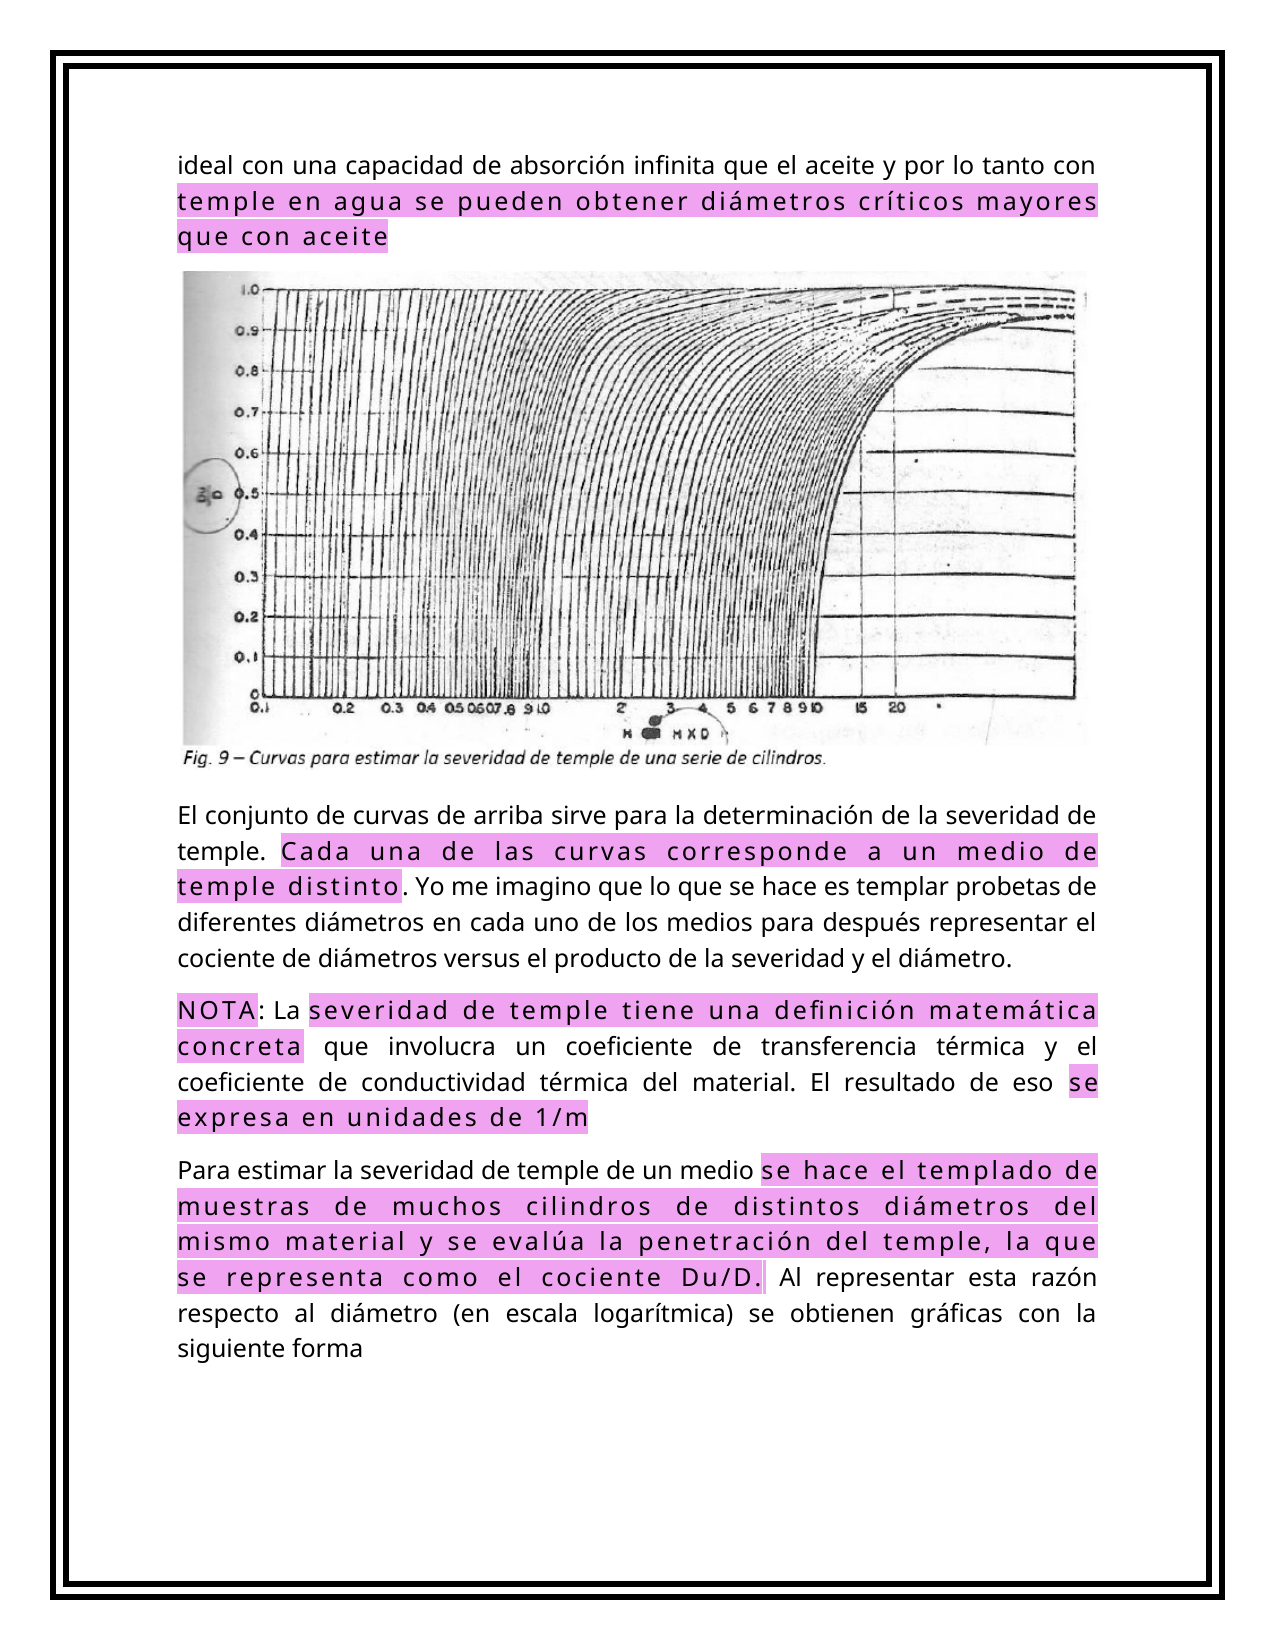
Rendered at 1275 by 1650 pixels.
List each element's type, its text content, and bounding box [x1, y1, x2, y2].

text NOTA: La severidad de temple tiene una definición matemática concreta que involucra un coeficiente de transferencia térmica y el coeficiente de conductividad térmica del material. El resultado de eso se expresa en unidades de 1/m [177, 993, 1098, 1134]
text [177, 147, 1098, 183]
text El conjunto de curvas de arriba sirve para la determinación de la severidad de temple. Cada una de las curvas corresponde a un medio de temple distinto. Yo me imagino que lo que se hace es templar probetas de diferentes diámetros en cada uno de los medios para después representar el cociente de diámetros versus el producto de la severidad y el diámetro. [177, 797, 1098, 974]
picture [177, 271, 1098, 780]
text Para estimar la severidad de temple de un medio se hace el templado de muestras de muchos cilindros de distintos diámetros del mismo material y se evalúa la penetración del temple, la que se representa como el cociente Du/D. Al representar esta razón respecto al diámetro (en escala logarítmica) se obtienen gráficas con la siguiente forma [177, 1258, 1098, 1365]
text Para estimar la severidad de temple de un medio se hace el templado de muestras de muchos cilindros de distintos diámetros del mismo material y se evalúa la penetración del temple, la que se representa como el cociente Du/D. Al representar esta razón respecto al diámetro (en escala logarítmica) se obtienen gráficas con la siguiente forma [177, 1152, 1098, 1188]
